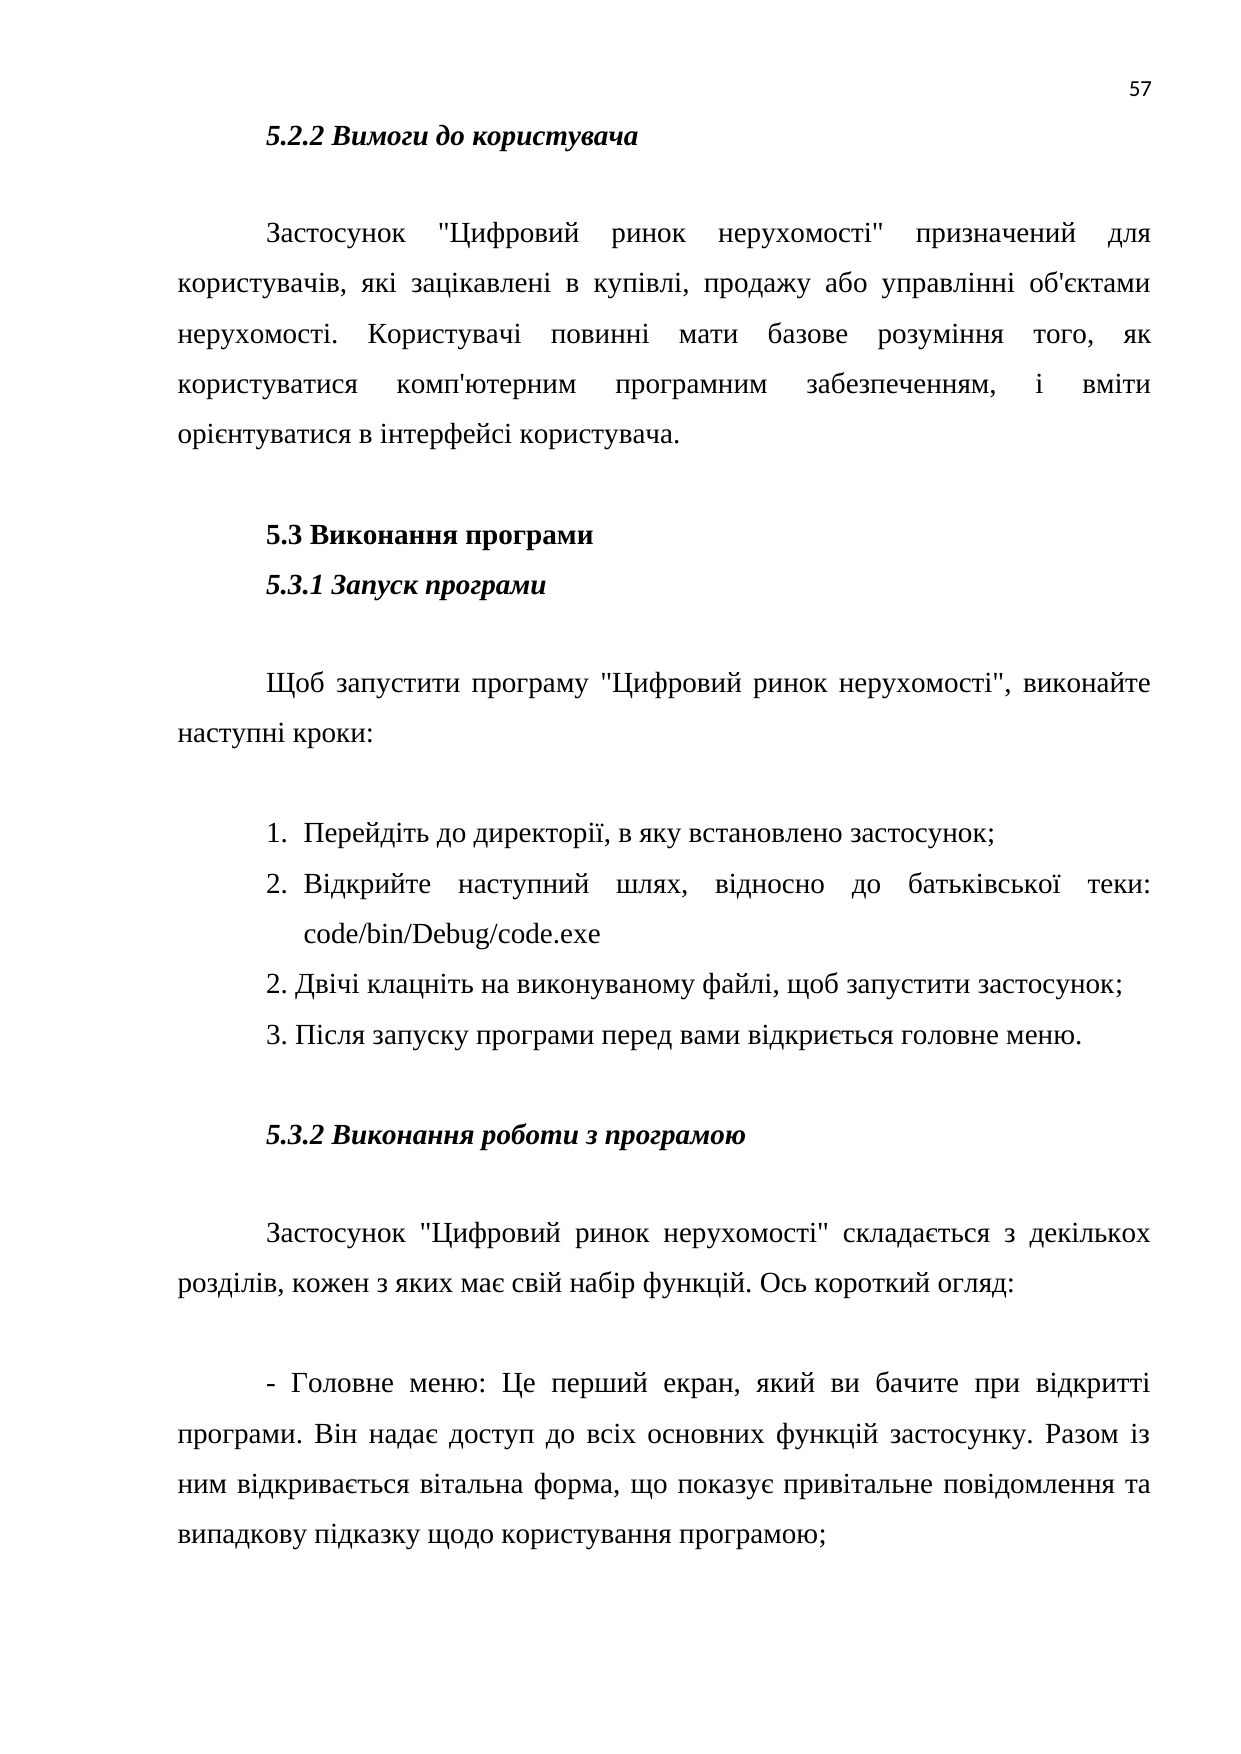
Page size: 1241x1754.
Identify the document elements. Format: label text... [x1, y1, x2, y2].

text Застосунок "Цифровий ринок нерухомості" призначений для користувачів, які зацікавлені в купівлі, продажу або управлінні об'єктами нерухомості. Користувачі повинні мати базове розуміння того, як користуватися комп'ютерним програмним забезпеченням, і вміти орієнтуватися в інтерфейсі користувача. [177, 215, 1152, 450]
title 5.3.1 Запуск програми [177, 567, 1152, 601]
title 5.2.2 Вимоги до користувача [266, 118, 1152, 152]
text 3. Після запуску програми перед вами відкриється головне меню. [177, 1017, 1152, 1050]
text - Головне меню: Це перший екран, який ви бачите при відкритті програми. Він надає доступ до всіх основних функцій застосунку. Разом із ним відкривається вітальна форма, що показує привітальне повідомлення та випадкову підказку щодо користування програмою; [177, 1366, 1152, 1550]
title 5.3.2 Виконання роботи з програмою [177, 1117, 1152, 1151]
list Відкрийте наступний шлях, відносно до батьківської теки: code/bin/Debug/code.exe [266, 866, 1152, 950]
text Застосунок "Цифровий ринок нерухомості" складається з декількох розділів, кожен з яких має свій набір функцій. Ось короткий огляд: [177, 1215, 1152, 1298]
title 5.3 Виконання програми [177, 517, 1152, 551]
text Щоб запустити програму "Цифровий ринок нерухомості", виконайте наступні кроки: [177, 665, 1152, 748]
list Перейдіть до директорії, в яку встановлено застосунок; [266, 816, 1152, 849]
text 2. Двічі клацніть на виконуваному файлі, щоб запустити застосунок; [177, 967, 1152, 1000]
